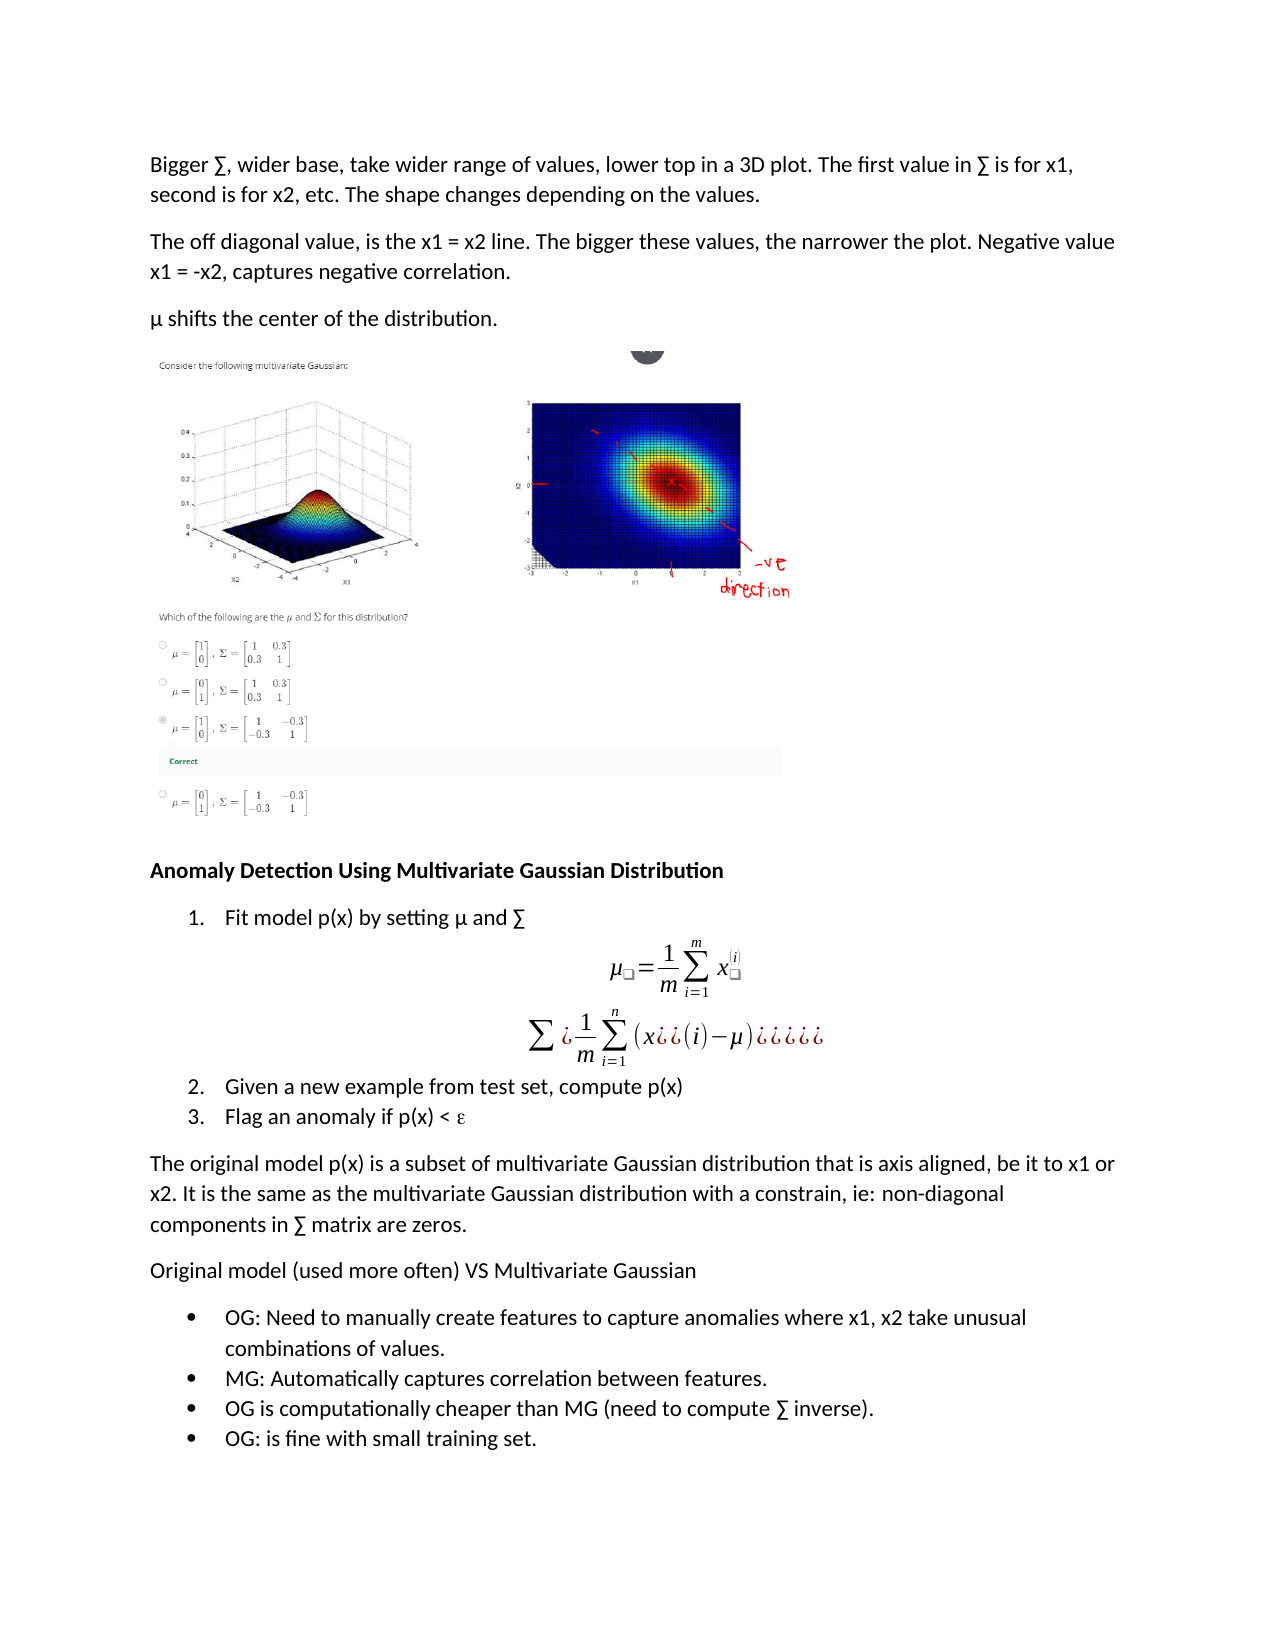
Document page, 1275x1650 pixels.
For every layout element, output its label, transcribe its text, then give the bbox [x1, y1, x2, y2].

list OG: Need to manually create features to capture anomalies where x1, x2 take unusual combinations of values. [187, 1303, 1125, 1362]
picture [150, 351, 789, 838]
text Original model (used more often) VS Multivariate Gaussian [150, 1257, 1125, 1284]
text The original model p(x) is a subset of multivariate Gaussian distribution that is axis aligned, be it to x1 or x2. It is the same as the multivariate Gaussian distribution with a constrain, ie: non-diagonal components in ∑ matrix are zeros. [150, 1149, 1125, 1238]
list Fit model p(x) by setting µ and ∑ [187, 903, 1125, 931]
list MG: Automatically captures correlation between features. [187, 1364, 1125, 1392]
text Bigger ∑, wider base, take wider range of values, lower top in a 3D plot. The first value in ∑ is for x1, second is for x2, etc. The shape changes depending on the values. [150, 150, 1125, 208]
list Given a new example from test set, compute p(x) [187, 1072, 1125, 1100]
text Anomaly Detection Using Multivariate Gaussian Distribution [150, 856, 1125, 884]
text µ shifts the center of the distribution. [150, 304, 1125, 332]
list OG: is fine with small training set. [187, 1424, 1125, 1452]
text The off diagonal value, is the x1 = x2 line. The bigger these values, the narrower the plot. Negative value x1 = -x2, captures negative correlation. [150, 227, 1125, 285]
list Flag an anomaly if p(x) < [187, 1102, 1125, 1130]
list OG is computationally cheaper than MG (need to compute ∑ inverse). [187, 1394, 1125, 1422]
